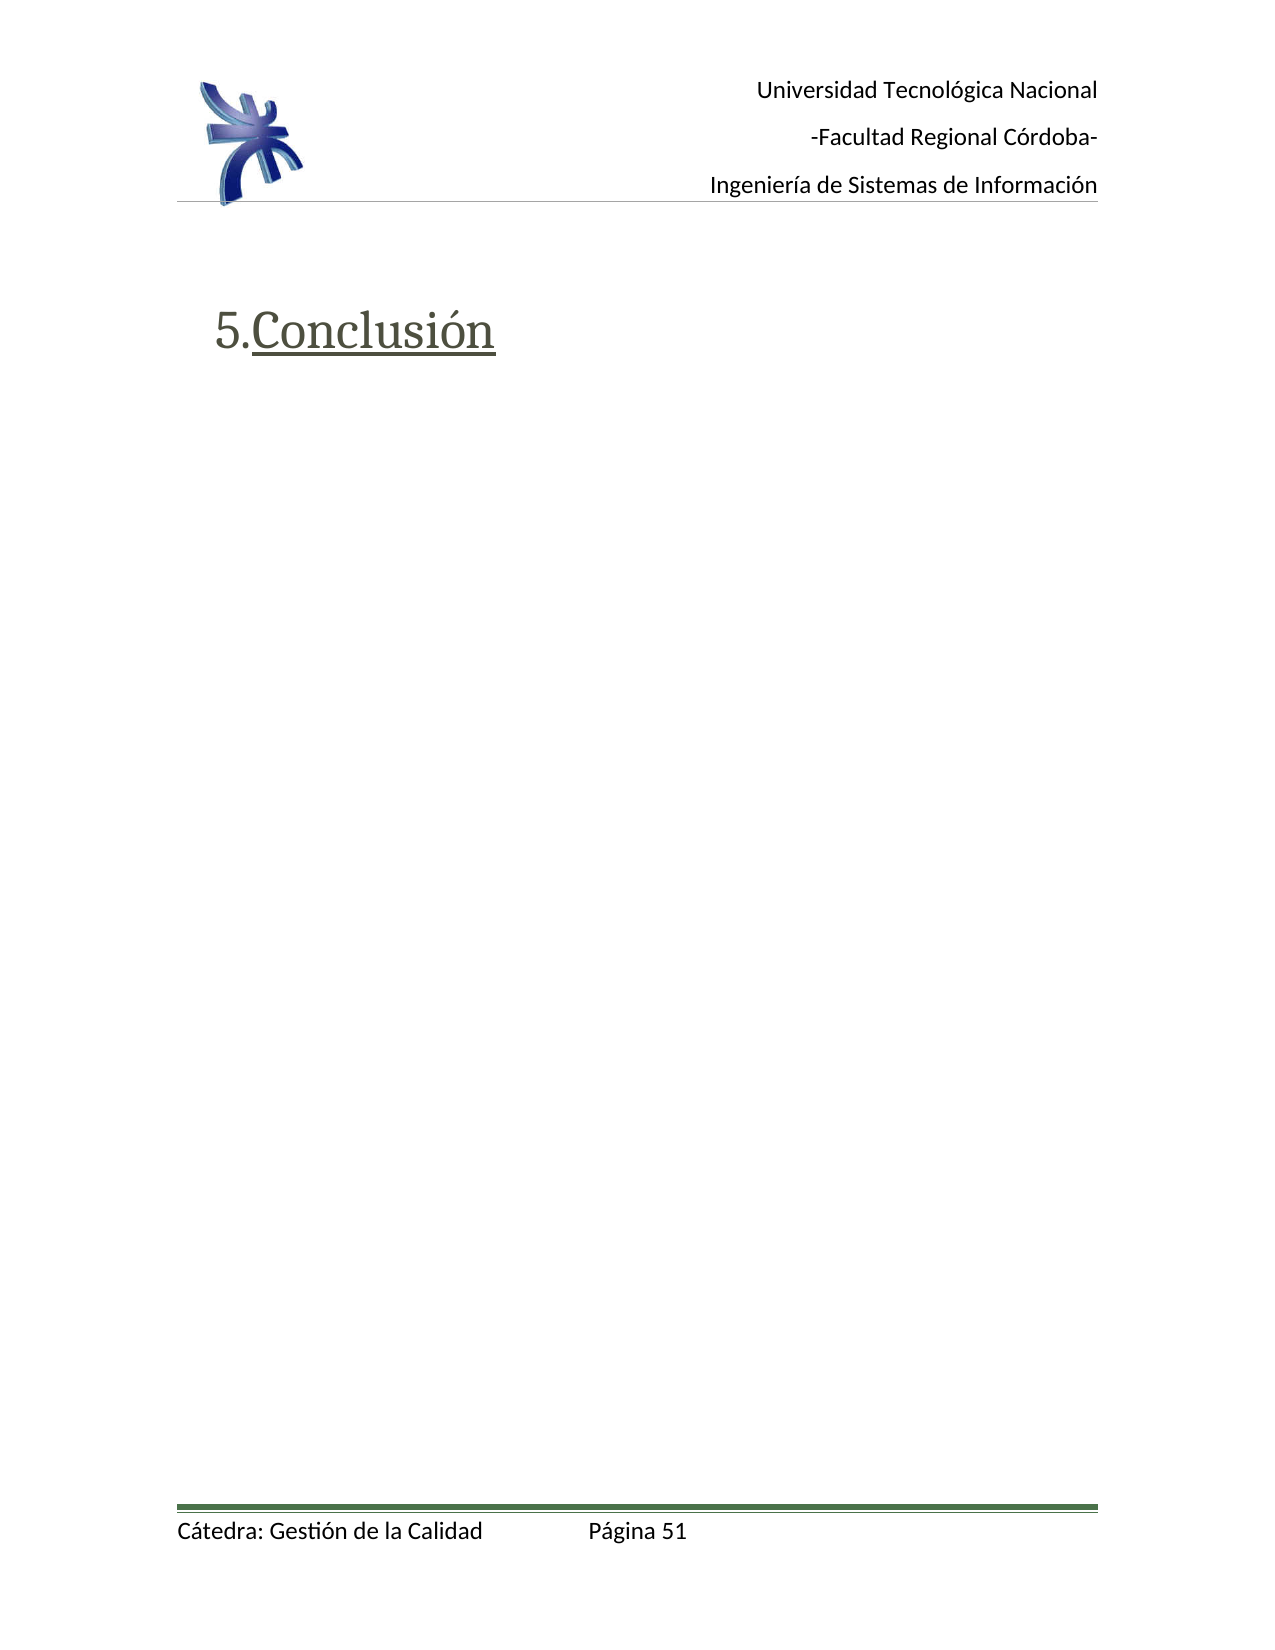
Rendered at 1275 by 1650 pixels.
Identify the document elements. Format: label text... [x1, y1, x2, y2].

subtitle Conclusión [215, 300, 1098, 362]
picture [198, 202, 305, 208]
picture [198, 80, 305, 201]
